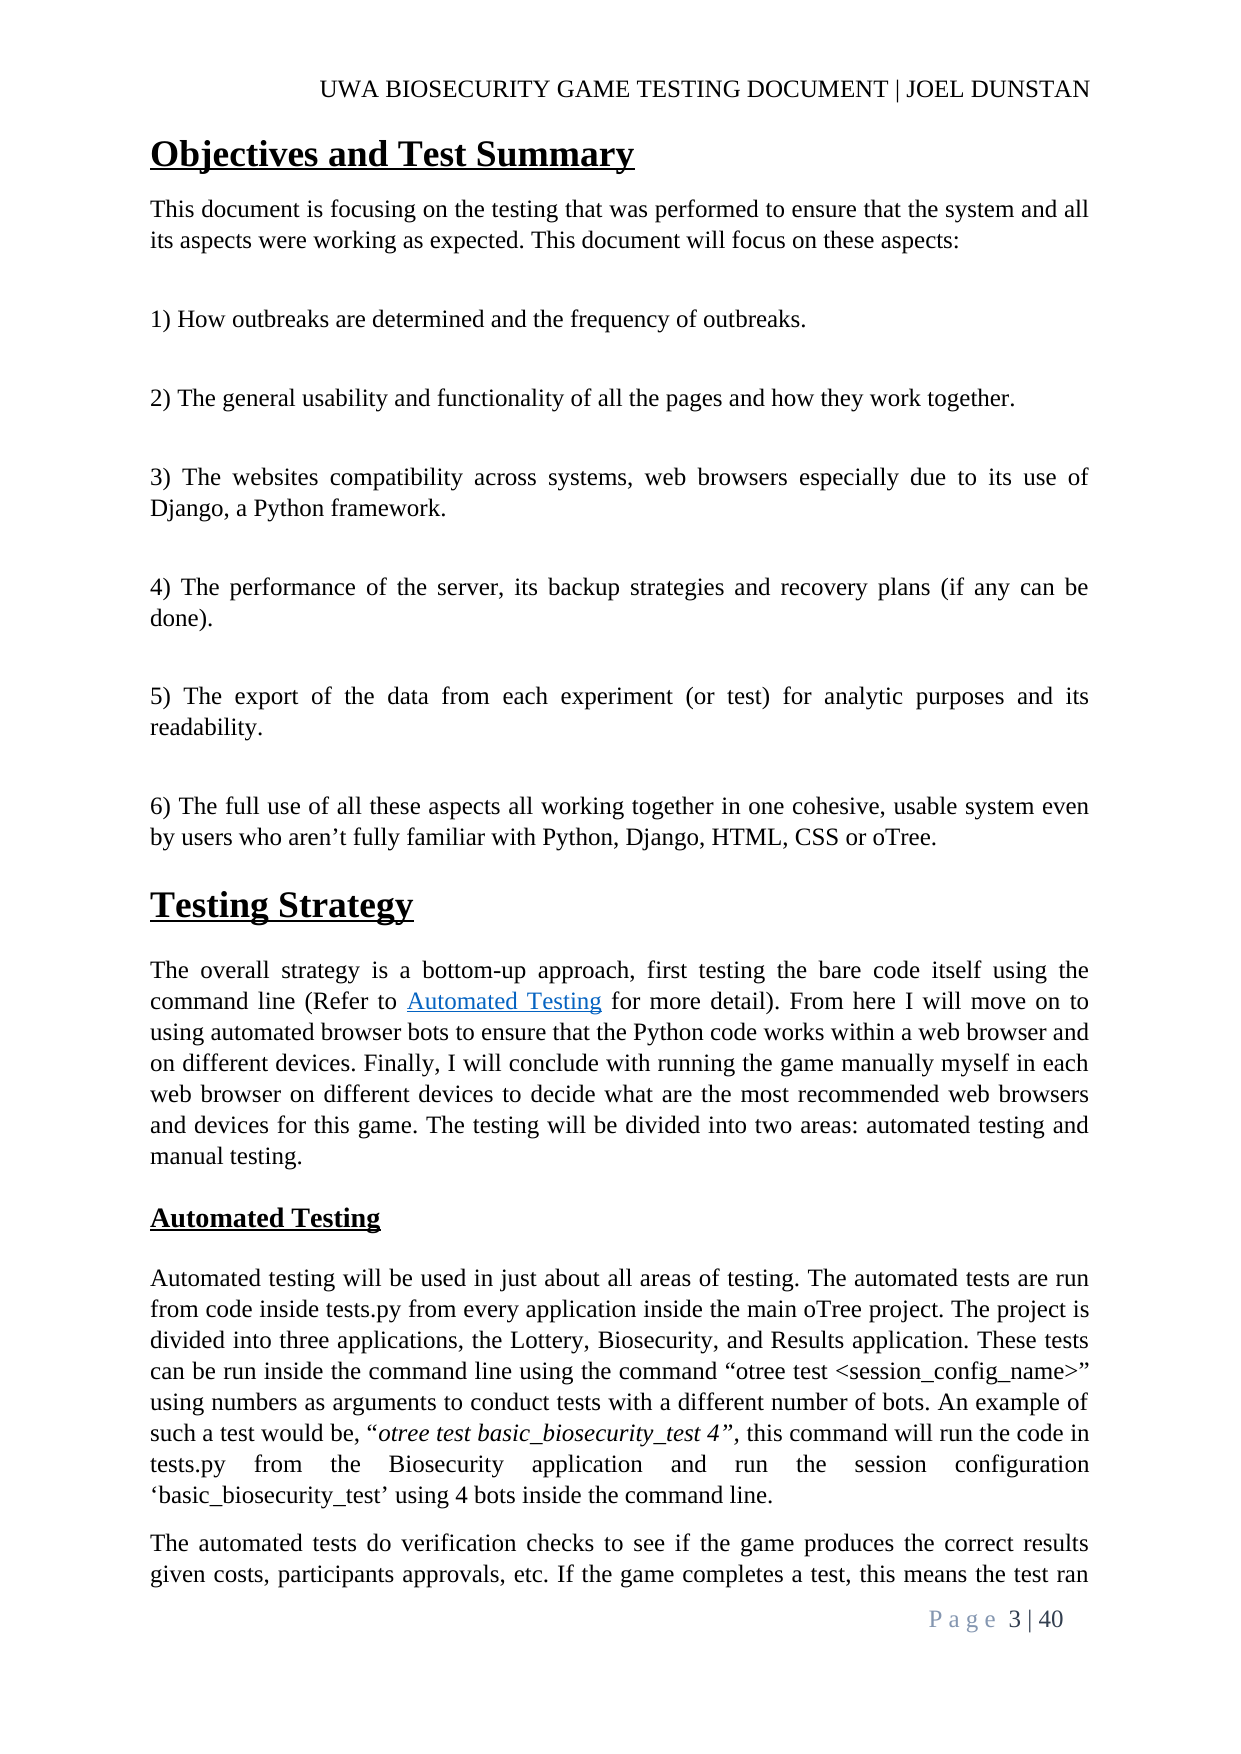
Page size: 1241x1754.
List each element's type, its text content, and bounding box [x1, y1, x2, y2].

text 6) The full use of all these aspects all working together in one cohesive, usable system even by users who aren’t fully familiar with Python, Django, HTML, CSS or oTree. [150, 760, 1090, 851]
text 4) The performance of the server, its backup strategies and recovery plans (if any can be done). [150, 541, 1090, 631]
text Objectives and Test Summary [150, 131, 1090, 174]
text 1) How outbreaks are determined and the frequency of outbreaks. [150, 273, 1090, 333]
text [150, 1528, 1090, 1587]
subtitle Automated Testing [150, 1201, 1090, 1233]
text Automated testing will be used in just about all areas of testing. The automated tests are run from code inside tests.py from every application inside the main oTree project. The project is divided into three applications, the Lottery, Biosecurity, and Results application. These tests can be run inside the command line using the command “otree test <session_config_name>” using numbers as arguments to conduct tests with a different number of bots. An example of such a test would be, “otree test basic_biosecurity_test 4”, this command will run the code in tests.py from the Biosecurity application and run the session configuration ‘basic_biosecurity_test’ using 4 bots inside the command line. [150, 1263, 1090, 1509]
text This document is focusing on the testing that was performed to ensure that the system and all its aspects were working as expected. This document will focus on these aspects: [150, 194, 1090, 254]
text 3) The websites compatibility across systems, web browsers especially due to its use of Django, a Python framework. [150, 431, 1090, 522]
text 2) The general usability and functionality of all the pages and how they work together. [150, 352, 1090, 412]
text The overall strategy is a bottom-up approach, first testing the bare code itself using the command line (Refer to Automated Testing for more detail). From here I will move on to using automated browser bots to ensure that the Python code works within a web browser and on different devices. Finally, I will conclude with running the game manually myself in each web browser on different devices to decide what are the most recommended web browsers and devices for this game. The testing will be divided into two areas: automated testing and manual testing. [150, 955, 1090, 1170]
text 5) The export of the data from each experiment (or test) for analytic purposes and its readability. [150, 650, 1090, 741]
text Testing Strategy [150, 882, 1090, 926]
